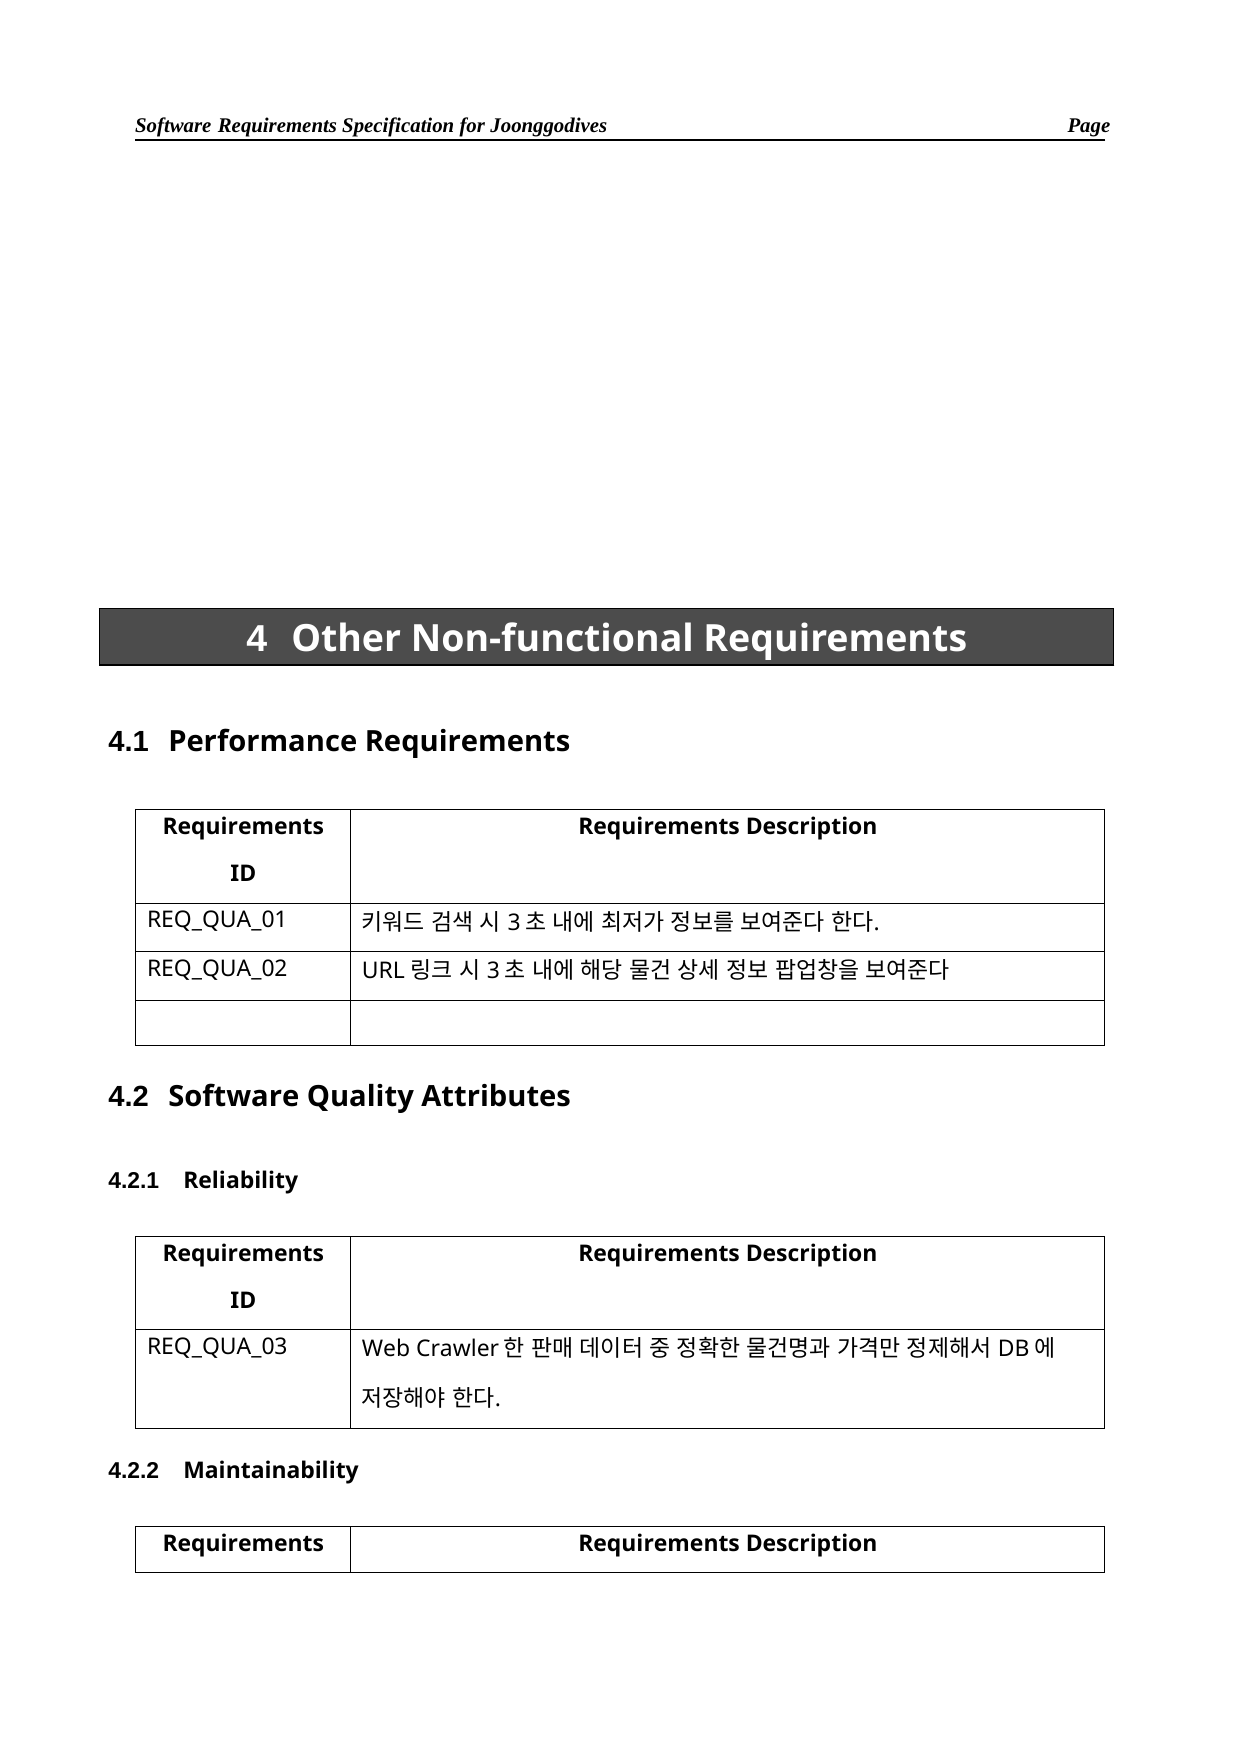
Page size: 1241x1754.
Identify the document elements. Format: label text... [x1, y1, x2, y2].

table_header Requirements ID [136, 810, 350, 902]
table_header Requirements Description [351, 1237, 1104, 1329]
table_header Requirements ID [136, 1527, 350, 1572]
subtitle Reliability [108, 1164, 1105, 1195]
subtitle Performance Requirements [108, 720, 1105, 760]
table_cell REQ_QUA_03 [136, 1330, 350, 1428]
table_cell [351, 1001, 1104, 1045]
table_cell REQ_QUA_02 [136, 952, 350, 1000]
table_cell REQ_QUA_01 [136, 904, 350, 951]
subtitle Maintainability [108, 1454, 1105, 1485]
table_cell 키워드 검색 시 3초 내에 최저가 정보를 보여준다 한다. [351, 904, 1104, 951]
table_header Requirements ID [136, 1237, 350, 1329]
table_cell Web Crawler한 판매 데이터 중 정확한 물건명과 가격만 정제해서 DB에 저장해야 한다. [351, 1330, 1104, 1428]
subtitle Software Quality Attributes [108, 1075, 1105, 1115]
table_header Requirements Description [351, 810, 1104, 902]
table_cell [136, 1001, 350, 1045]
table_cell URL 링크 시 3초 내에 해당 물건 상세 정보 팝업창을 보여준다 [351, 952, 1104, 1000]
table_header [351, 1527, 1104, 1572]
subtitle Other Non-functional Requirements [100, 609, 1113, 664]
